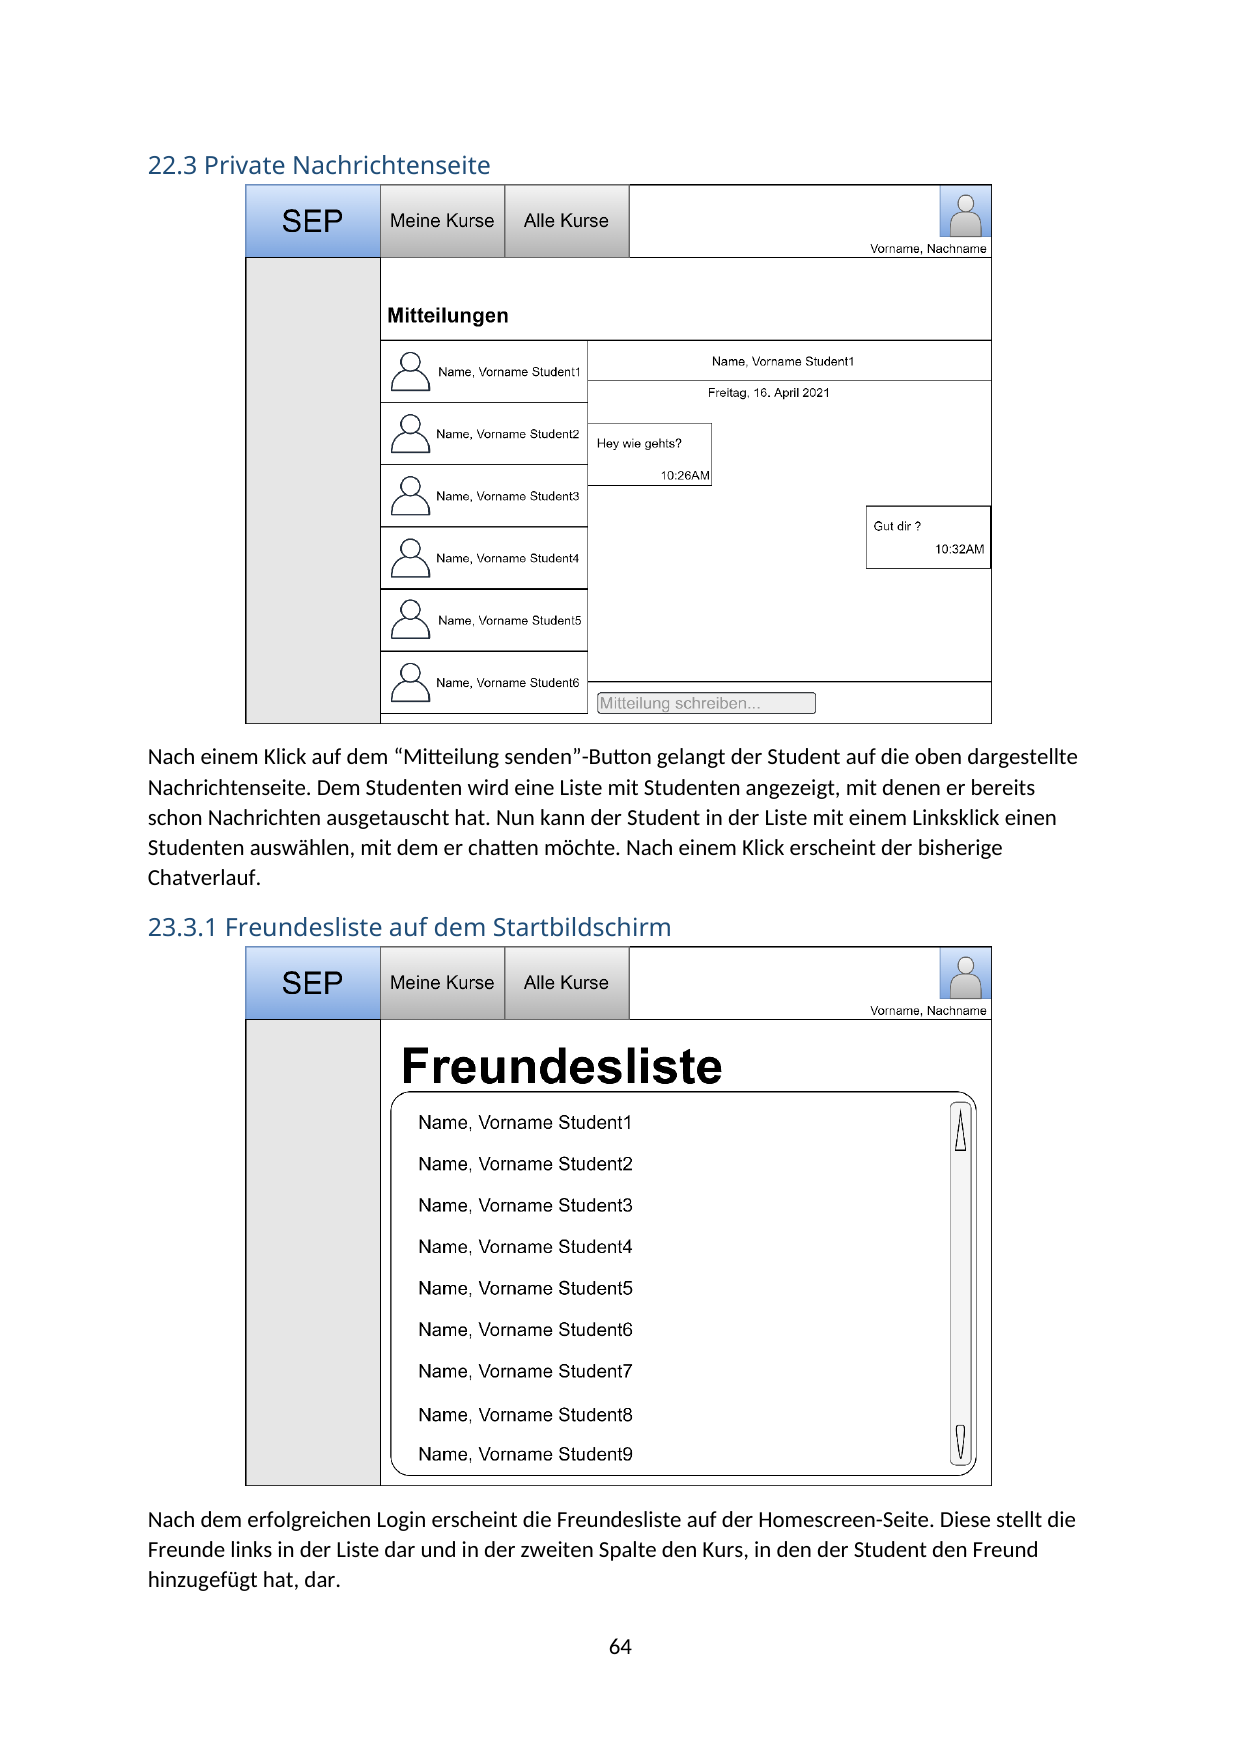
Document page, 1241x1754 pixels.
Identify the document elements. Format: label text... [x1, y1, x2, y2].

subtitle 23.3.1 Freundesliste auf dem Startbildschirm [148, 910, 1092, 944]
picture [245, 946, 995, 1486]
text Nach einem Klick auf dem “Mitteilung senden”-Button gelangt der Student auf die oben dargestellte Nachrichtenseite. Dem Studenten wird eine Liste mit Studenten angezeigt, mit denen er bereits schon Nachrichten ausgetauscht hat. Nun kann der Student in der Liste mit einem Linksklick einen Studenten auswählen, mit dem er chatten möchte. Nach einem Klick erscheint der bisherige Chatverlauf. [148, 742, 1092, 891]
subtitle 22.3 Private Nachrichtenseite [148, 148, 1092, 182]
picture [245, 184, 995, 724]
text Nach dem erfolgreichen Login erscheint die Freundesliste auf der Homescreen-Seite. Diese stellt die Freunde links in der Liste dar und in der zweiten Spalte den Kurs, in den der Student den Freund hinzugefügt hat, dar. [148, 1505, 1092, 1593]
